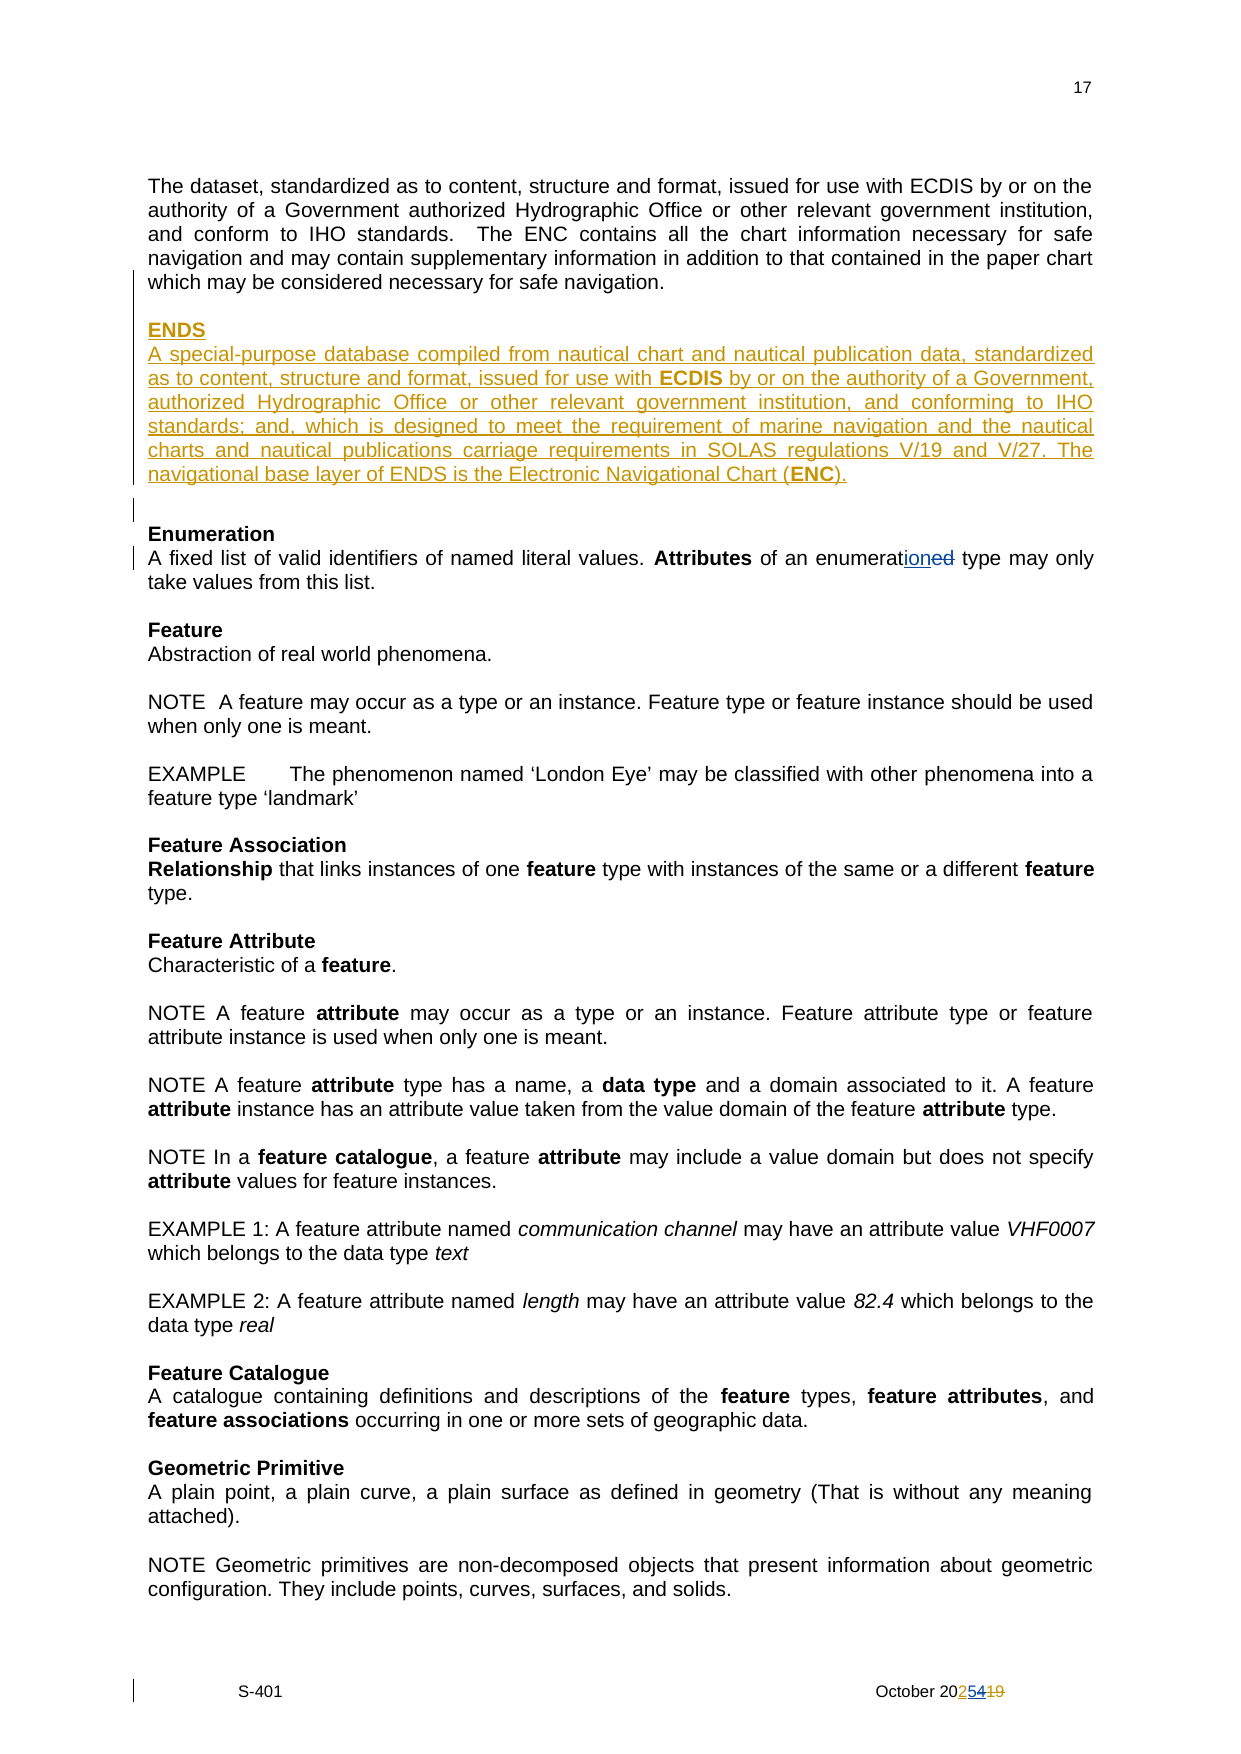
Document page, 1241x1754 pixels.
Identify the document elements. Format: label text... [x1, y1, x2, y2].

text NOTE A feature attribute type has a name, a data type and a domain associated to it. A feature attribute instance has an attribute value taken from the value domain of the feature attribute type. [148, 1073, 1094, 1121]
text Enumeration [148, 522, 1094, 546]
text Geometric Primitive [148, 1456, 1094, 1480]
text Characteristic of a feature. [148, 953, 1094, 977]
text NOTE In a feature catalogue, a feature attribute may include a value domain but does not specify attribute values for feature instances. [148, 1145, 1094, 1193]
text Abstraction of real world phenomena. [148, 642, 1094, 666]
text NOTE Geometric primitives are non-decomposed objects that present information about geometric configuration. They include points, curves, surfaces, and solids. [148, 1553, 1094, 1601]
text Feature Catalogue [148, 1360, 1094, 1384]
text A catalogue containing definitions and descriptions of the feature types, feature attributes, and feature associations occurring in one or more sets of geographic data. [148, 1384, 1094, 1432]
text Feature Attribute [148, 929, 1094, 953]
text NOTE A feature may occur as a type or an instance. Feature type or feature instance should be used when only one is meant. [148, 689, 1094, 737]
text The dataset, standardized as to content, structure and format, issued for use with ECDIS by or on the authority of a Government authorized Hydrographic Office or other relevant government institution, and conform to IHO standards. The ENC contains all the chart information necessary for safe navigation and may contain supplementary information in addition to that contained in the paper chart which may be considered necessary for safe navigation. [148, 174, 1094, 294]
text Feature Association [148, 833, 1094, 857]
text A plain point, a plain curve, a plain surface as defined in geometry (That is without any meaning attached). [148, 1480, 1094, 1528]
text A fixed list of valid identifiers of named literal values. Attributes of an enumerat type may only take values from this list. [148, 546, 1094, 594]
text Relationship that links instances of one feature type with instances of the same or a different feature type. [148, 857, 1094, 905]
text NOTE A feature attribute may occur as a type or an instance. Feature attribute type or feature attribute instance is used when only one is meant. [148, 1001, 1094, 1049]
text EXAMPLE The phenomenon named ‘London Eye’ may be classified with other phenomena into a feature type ‘landmark’ [148, 761, 1094, 809]
text Feature [148, 618, 1094, 642]
text EXAMPLE 2: A feature attribute named length may have an attribute value 82.4 which belongs to the data type real [148, 1288, 1094, 1336]
text EXAMPLE 1: A feature attribute named communication channel may have an attribute value VHF0007 which belongs to the data type text [148, 1217, 1094, 1264]
